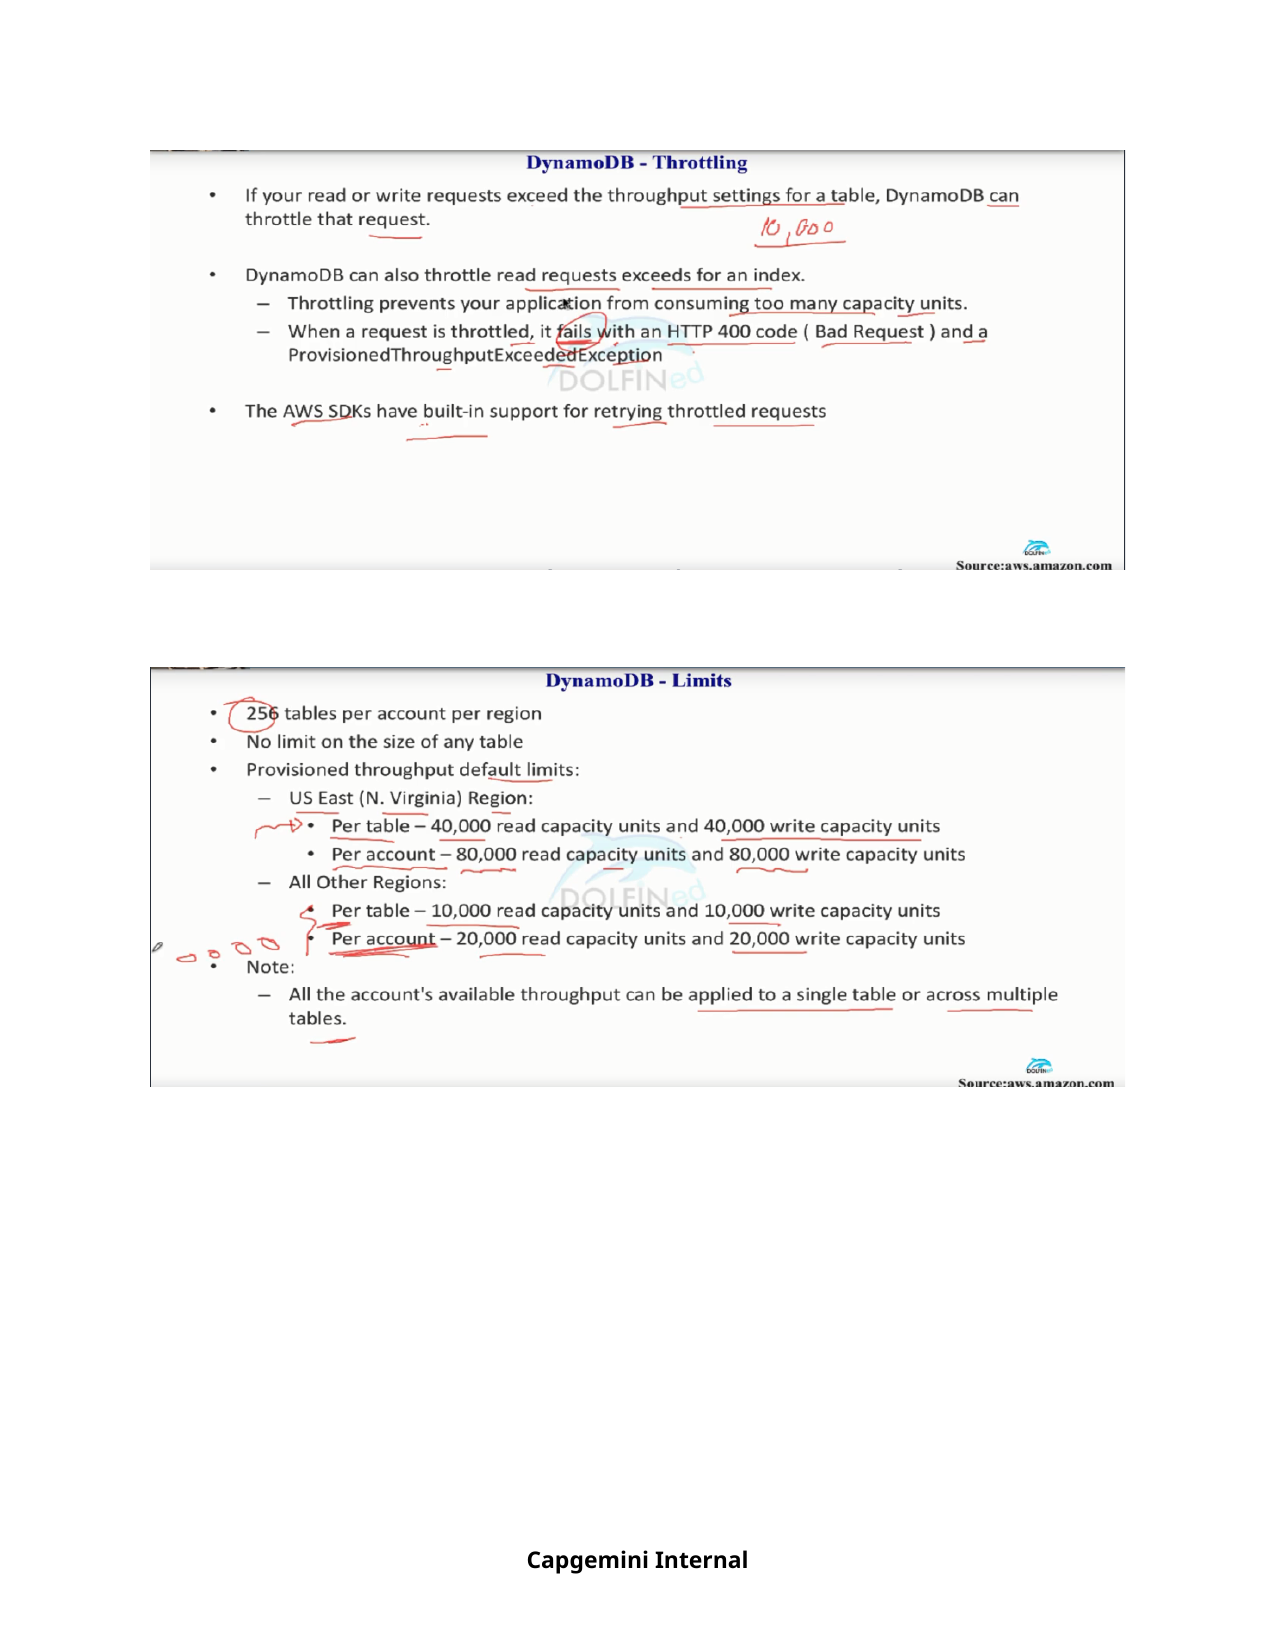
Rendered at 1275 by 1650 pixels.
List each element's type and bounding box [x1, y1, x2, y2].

picture [150, 667, 1125, 1087]
picture [150, 150, 1125, 570]
